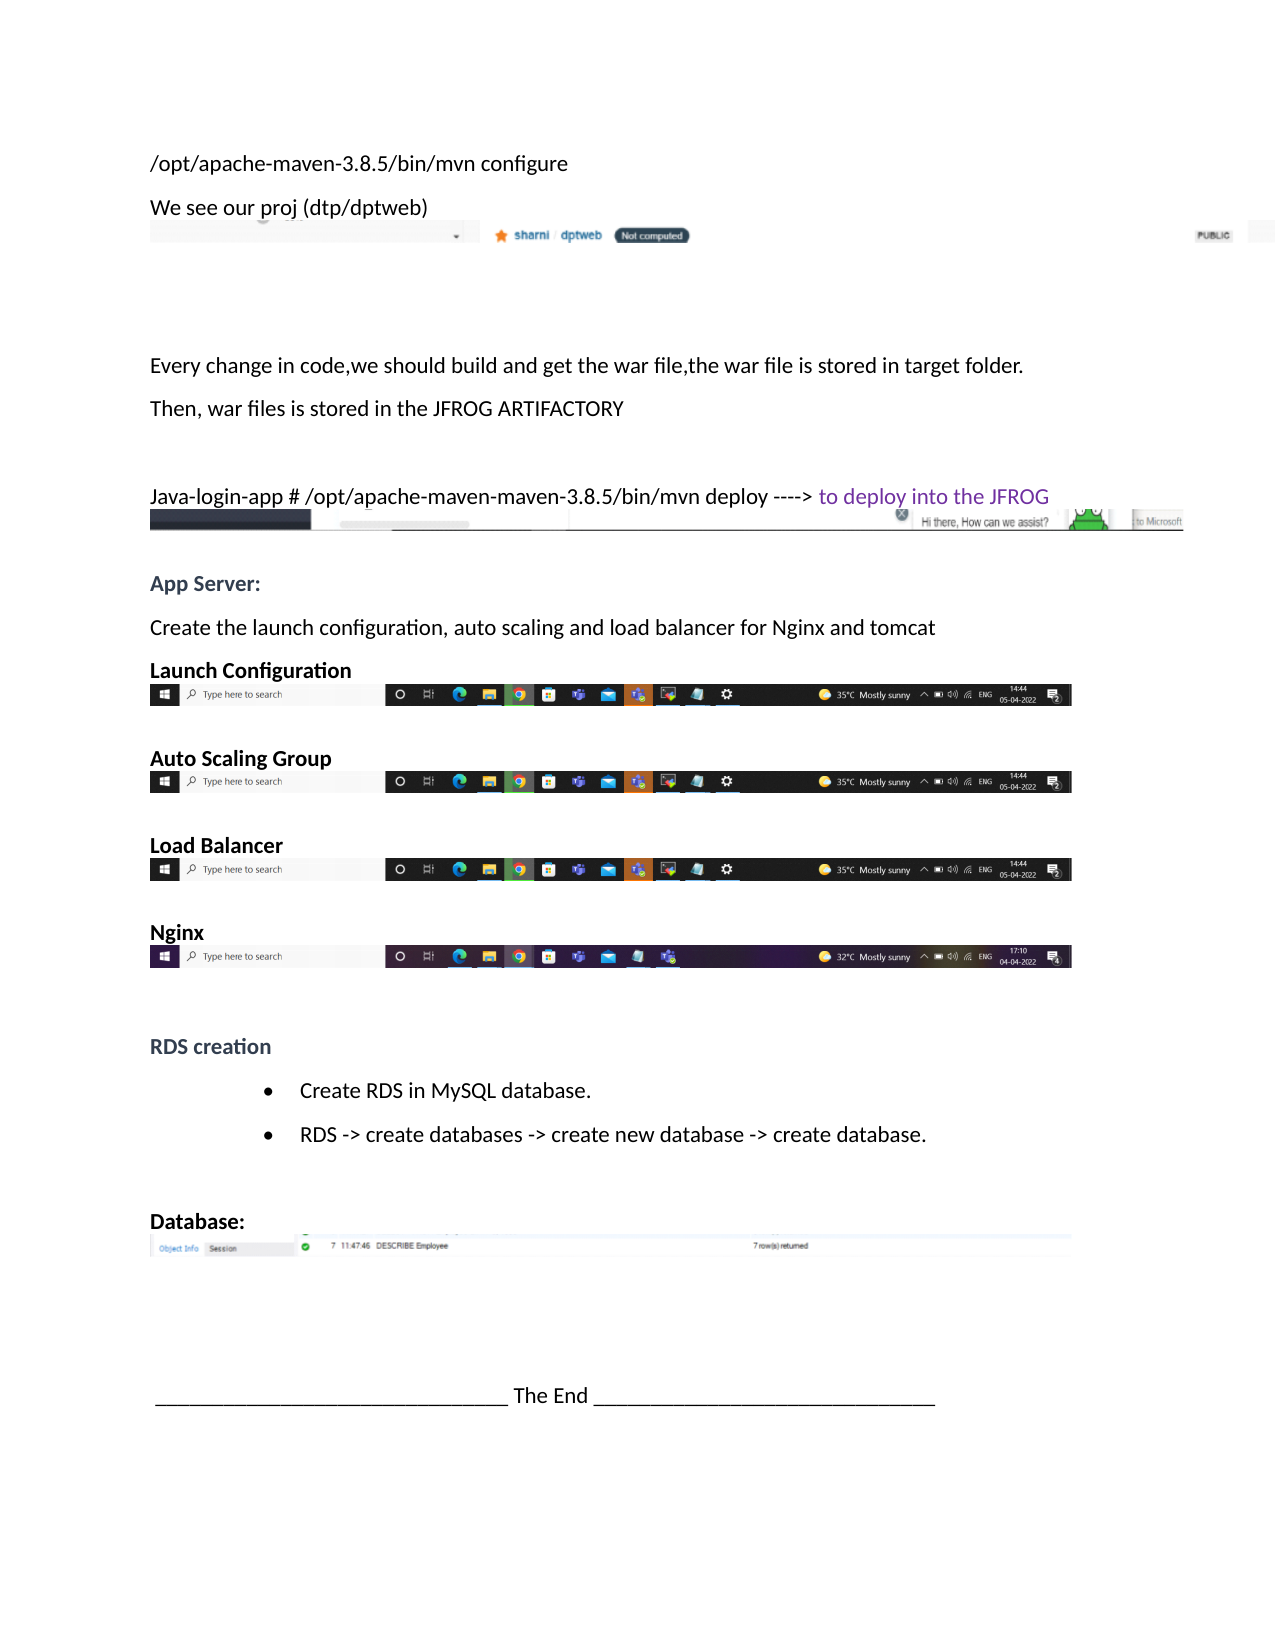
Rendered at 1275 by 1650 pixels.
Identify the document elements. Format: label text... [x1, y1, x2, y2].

text Java-login-app # /opt/apache-maven-maven-3.8.5/bin/mvn deploy ----> to deploy into the JFROG [150, 482, 1125, 509]
text /opt/apache-maven-3.8.5/bin/mvn configure [150, 150, 1125, 177]
text _______________________________ The End ______________________________ [150, 1382, 1125, 1409]
text App Server: [150, 570, 1125, 597]
text Launch Configuration [150, 657, 1125, 684]
text Every change in code,we should build and get the war file,the war file is stored in target folder. [150, 352, 1125, 378]
text Database: [150, 1208, 1125, 1235]
text Auto Scaling Group [150, 744, 1125, 771]
text Then, war files is stored in the JFROG ARTIFACTORY [150, 395, 1125, 422]
text Nginx [150, 919, 1125, 946]
text We see our proj (dtp/dptweb) [150, 194, 1125, 220]
text Create the launch configuration, auto scaling and load balancer for Nginx and tomcat [150, 613, 1125, 640]
text Load Balancer [150, 832, 1125, 859]
list RDS -> create databases -> create new database -> create database. [262, 1121, 1125, 1147]
list Create RDS in MySQL database. [262, 1077, 1125, 1104]
text RDS creation [150, 1033, 1125, 1060]
